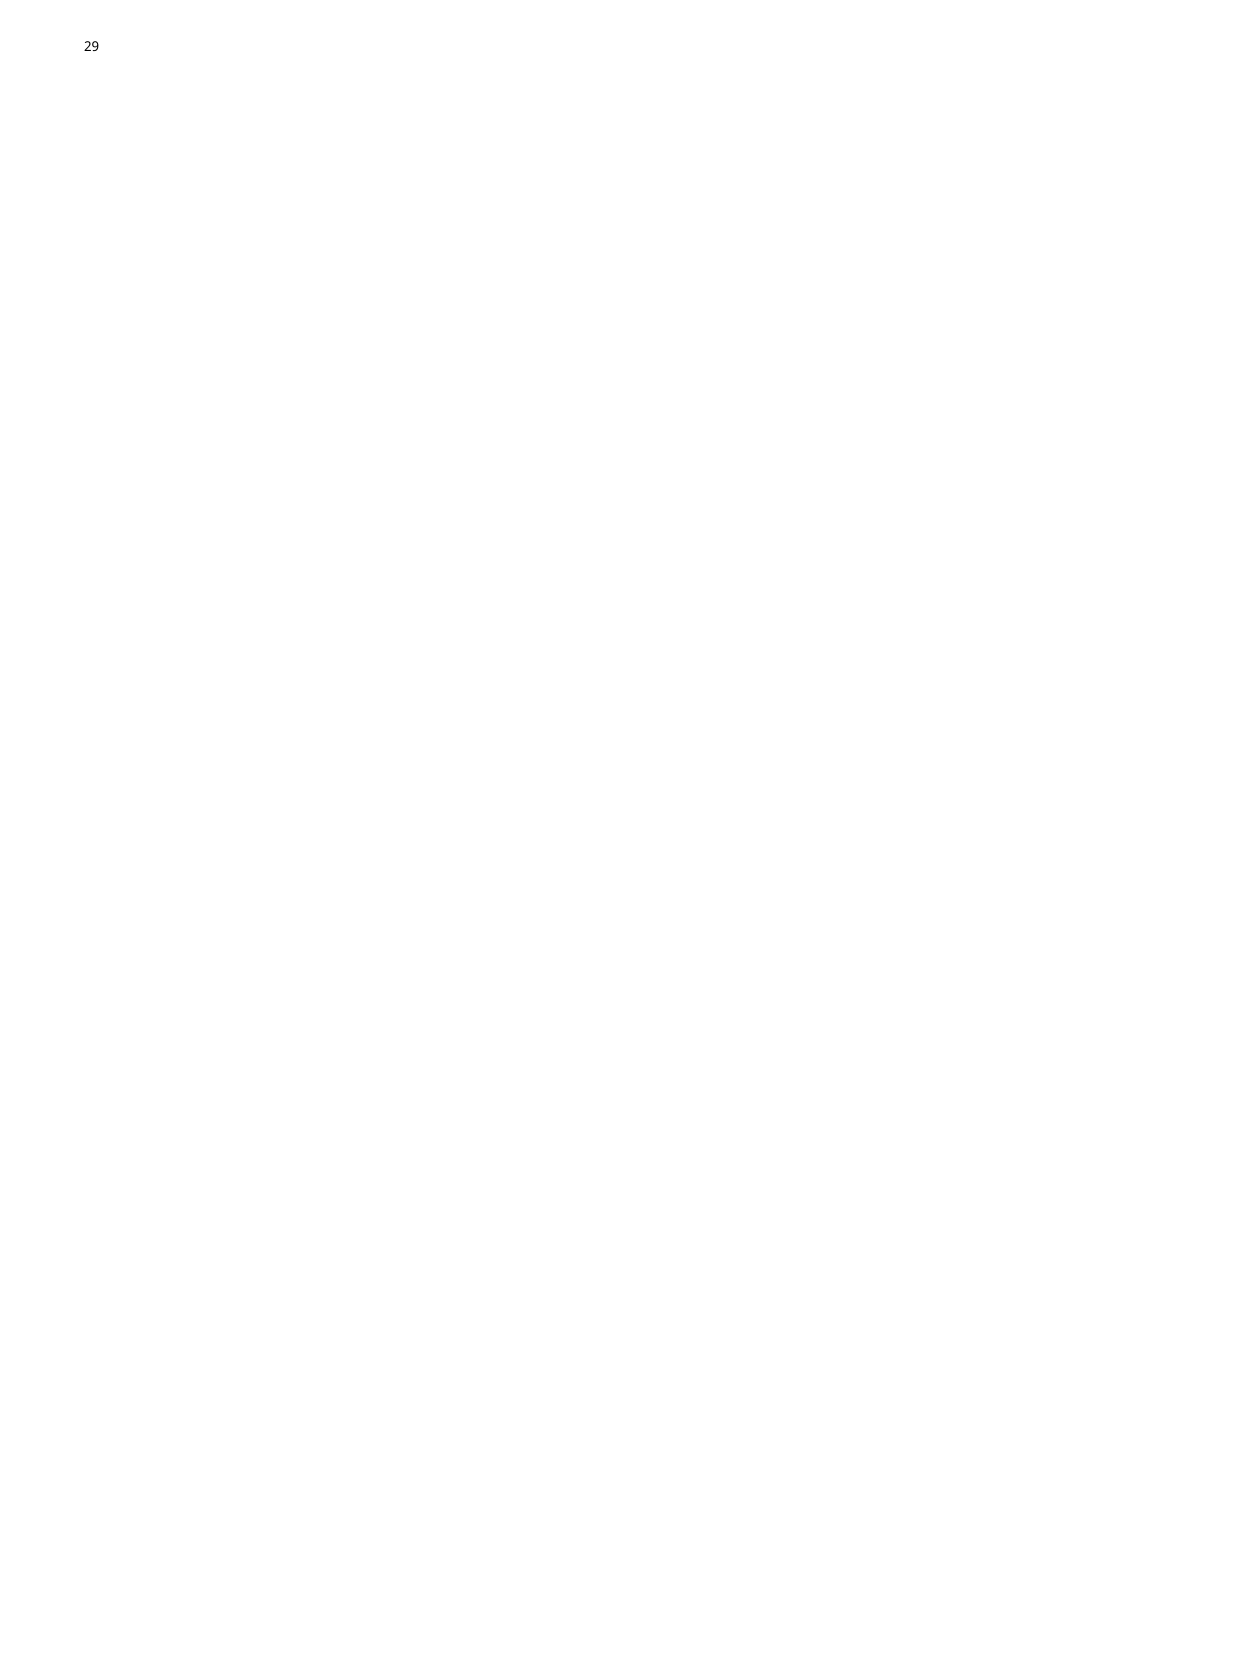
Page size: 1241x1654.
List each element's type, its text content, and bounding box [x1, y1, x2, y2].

text 29 [84, 34, 1165, 56]
